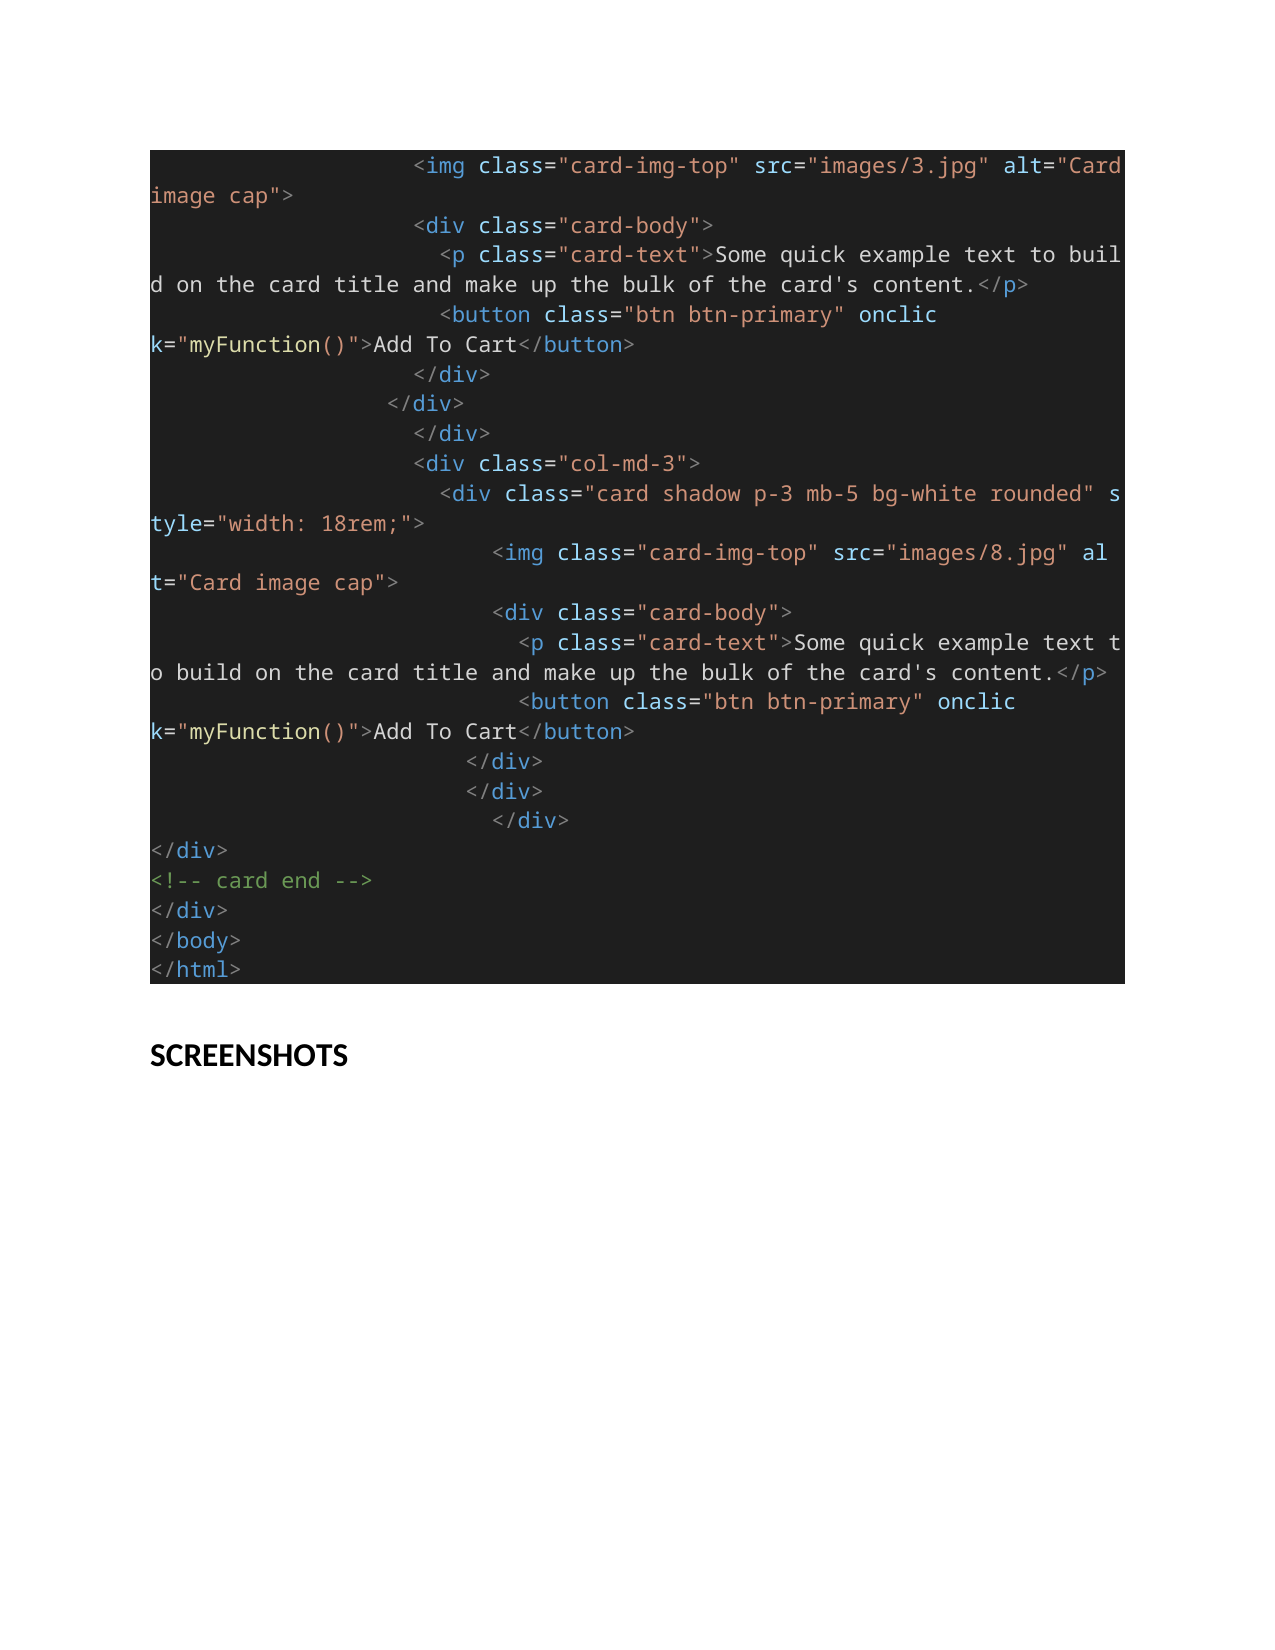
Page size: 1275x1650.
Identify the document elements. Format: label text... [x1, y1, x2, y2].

text </div> [150, 776, 1125, 805]
text <p class="card-text">Some quick example text to build on the card title and make up the bulk of the card's content.</p> [150, 627, 1125, 686]
text </div> [150, 746, 1125, 776]
text <button class="btn btn-primary" onclick="myFunction()">Add To Cart</button> [150, 299, 1125, 358]
text </div> [150, 805, 1125, 835]
text <button class="btn btn-primary" onclick="myFunction()">Add To Cart</button> [150, 686, 1125, 746]
text <p class="card-text">Some quick example text to build on the card title and make up the bulk of the card's content.</p> [150, 239, 1125, 299]
text <div class="card-body"> [150, 209, 1125, 239]
text <div class="card shadow p-3 mb-5 bg-white rounded" style="width: 18rem;"> [150, 478, 1125, 537]
text <div class="col-md-3"> [150, 448, 1125, 478]
text </div> [150, 895, 1125, 924]
text <!-- card end --> [150, 865, 1125, 895]
text </body> [150, 924, 1125, 954]
text <img class="card-img-top" src="images/8.jpg" alt="Card image cap"> [150, 537, 1125, 597]
text </div> [150, 388, 1125, 418]
text </div> [150, 418, 1125, 448]
text </div> [150, 835, 1125, 865]
text <div class="card-body"> [150, 597, 1125, 627]
text </div> [150, 358, 1125, 388]
text <img class="card-img-top" src="images/3.jpg" alt="Card image cap"> [150, 150, 1125, 209]
text </html> [150, 954, 1125, 984]
text SCREENSHOTS [150, 1034, 1125, 1074]
